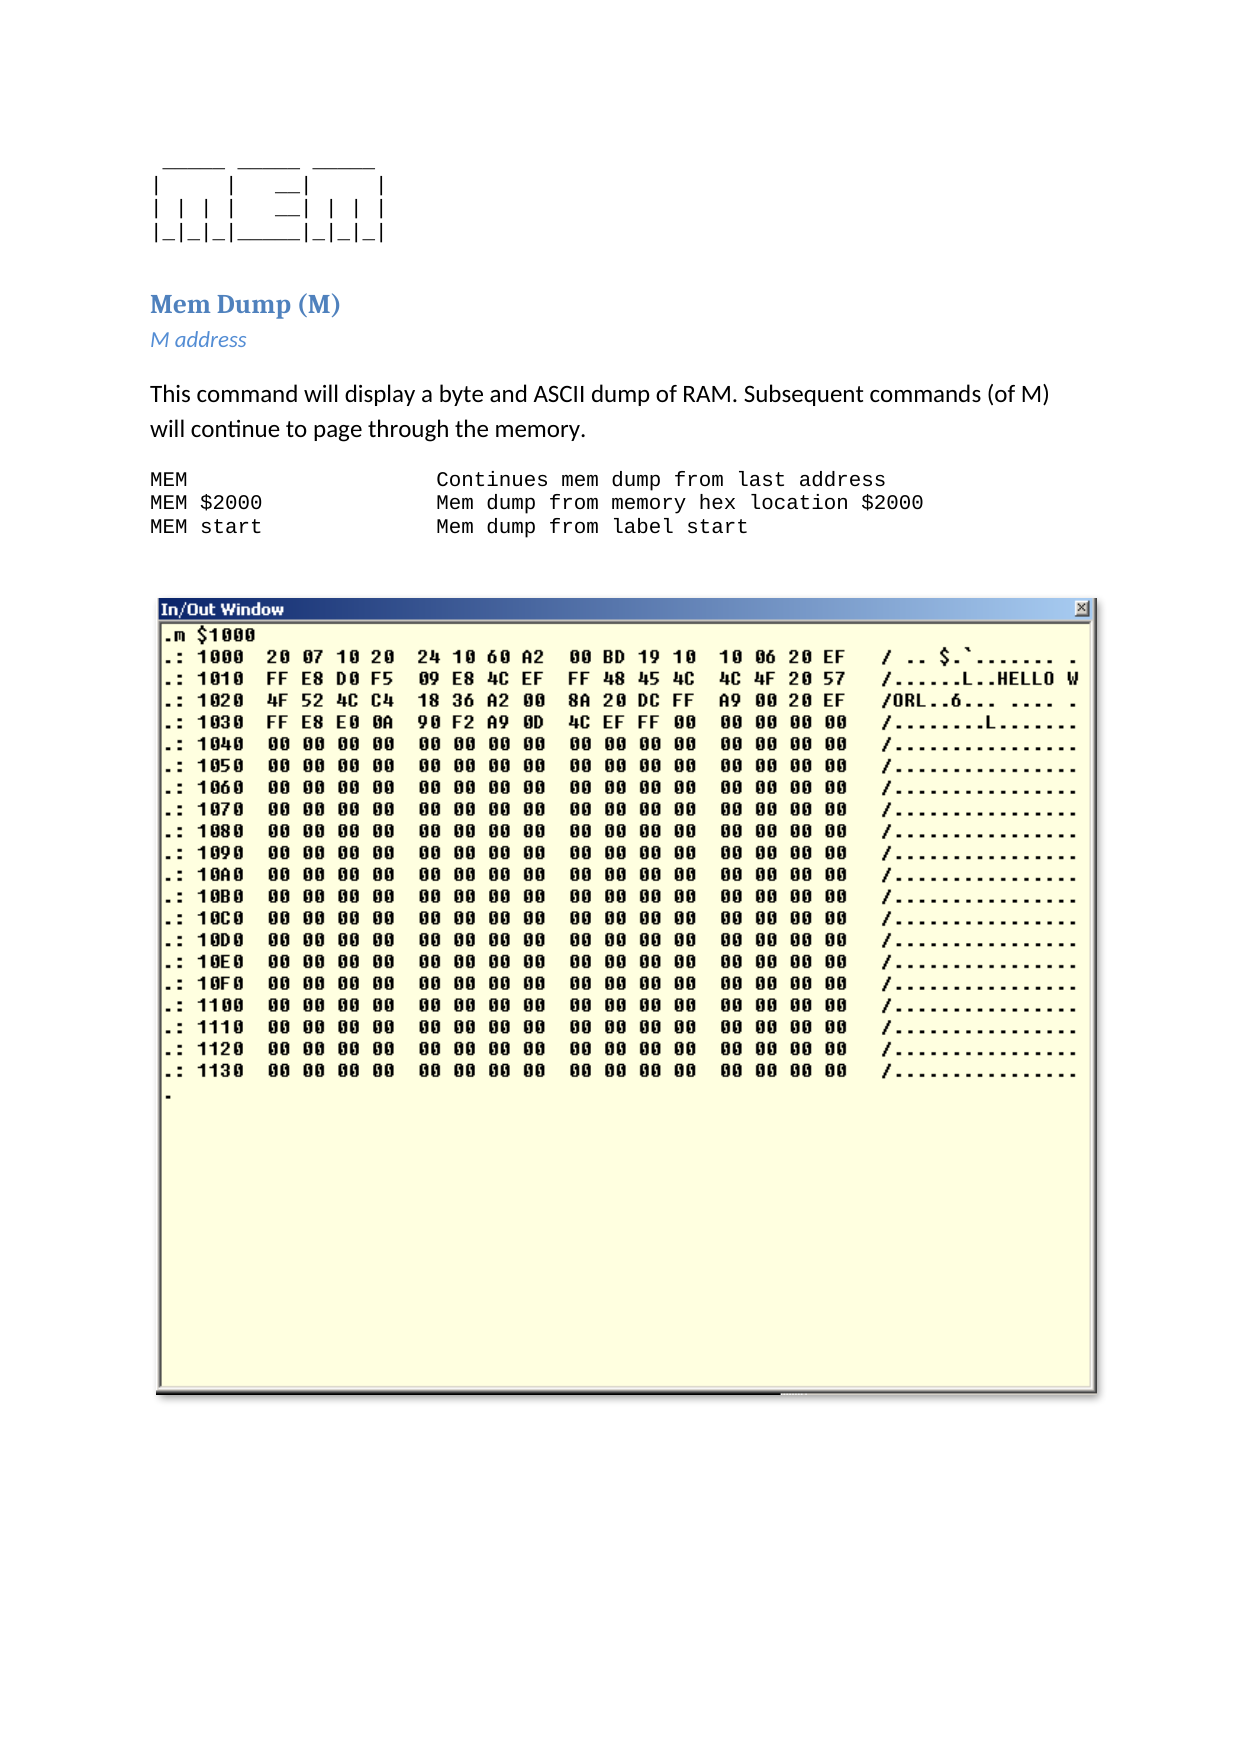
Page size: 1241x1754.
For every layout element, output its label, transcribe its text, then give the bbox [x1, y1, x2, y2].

text _____ _____ _____ [150, 150, 1090, 174]
text This command will display a byte and ASCII dump of RAM. Subsequent commands (of M) will continue to page through the memory. [150, 378, 1090, 443]
text MEM start Mem dump from label start [150, 516, 1090, 539]
subtitle Mem Dump (M) [150, 289, 1090, 320]
text |_|_|_|_____|_|_|_| [150, 221, 1090, 244]
text MEM Continues mem dump from last address [150, 469, 1090, 492]
text MEM $2000 Mem dump from memory hex location $2000 [150, 492, 1090, 516]
picture [156, 598, 1097, 1395]
text | | __| | [150, 174, 1090, 197]
text M address [150, 325, 1090, 353]
text | | | | __| | | | [150, 197, 1090, 221]
